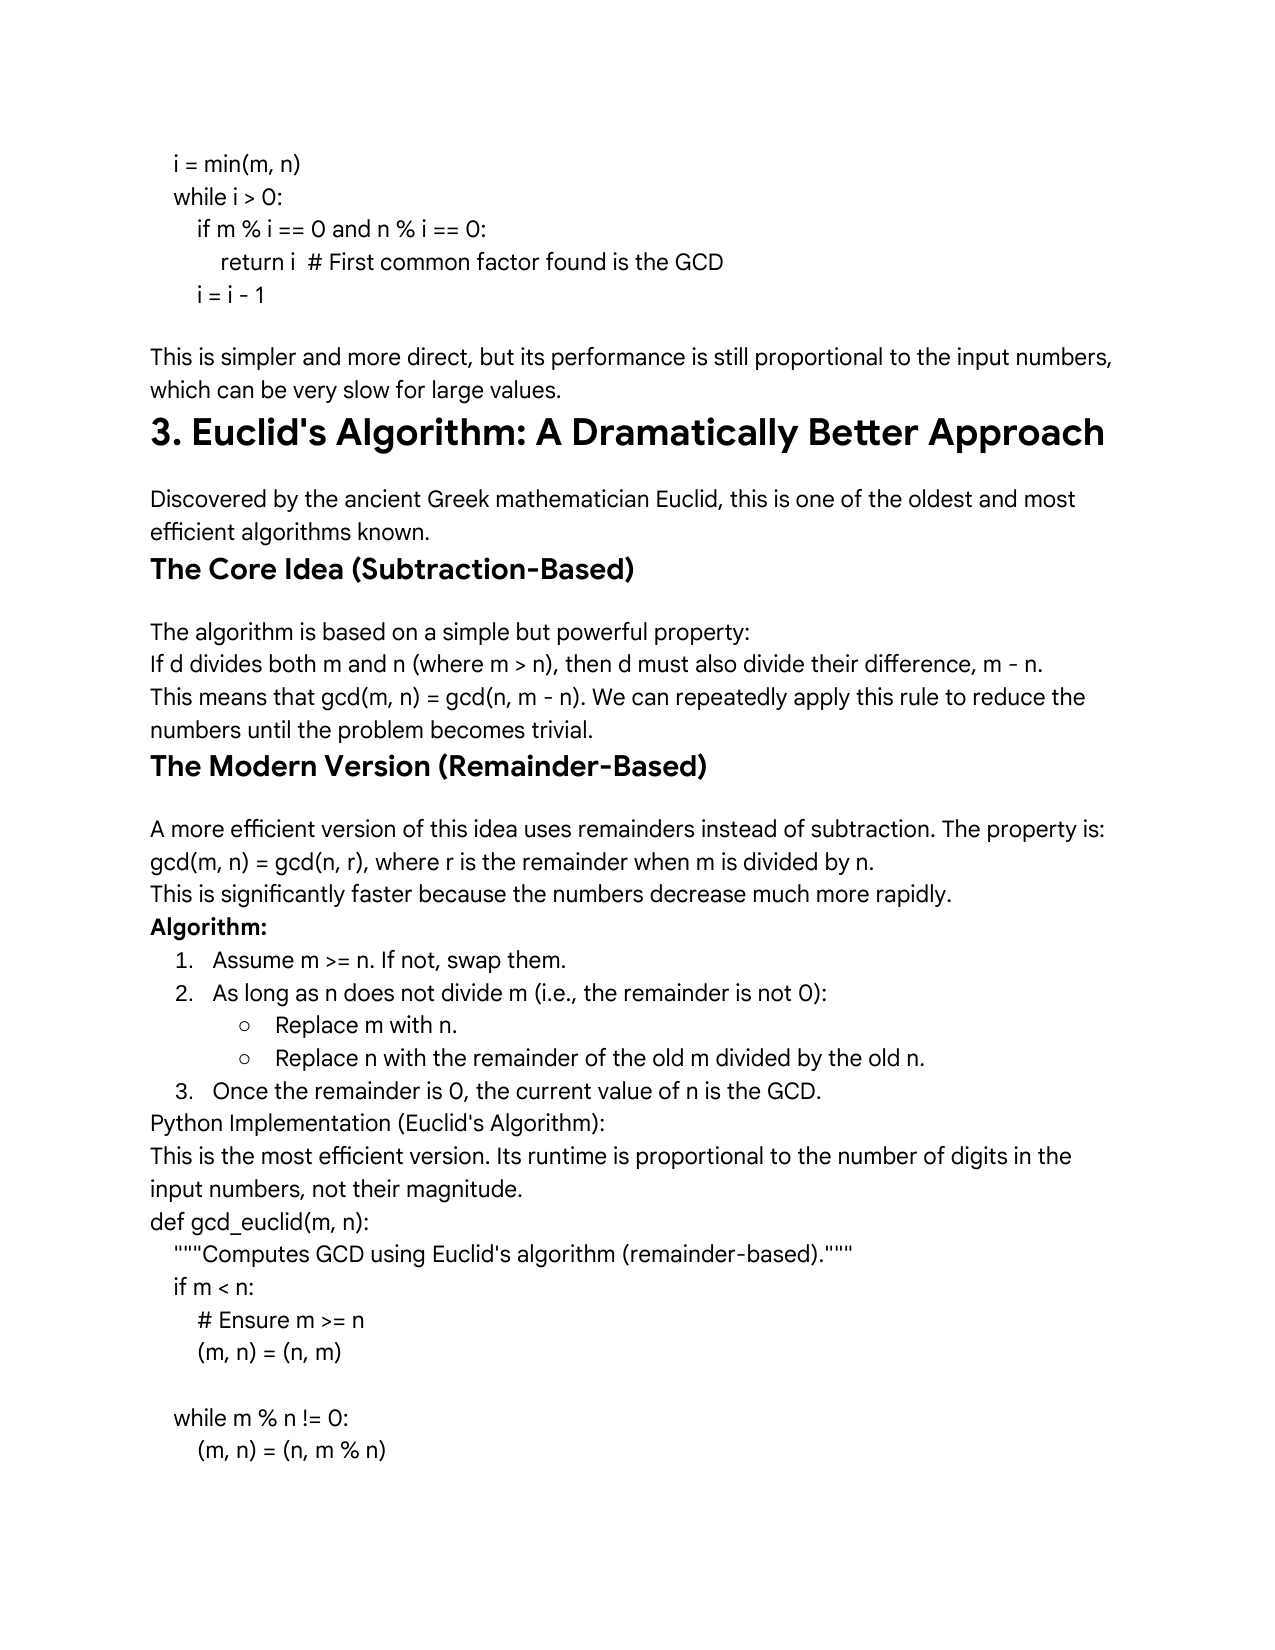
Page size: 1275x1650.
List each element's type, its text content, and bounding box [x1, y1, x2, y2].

list Replace m with n. [237, 1011, 1125, 1040]
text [150, 1208, 1125, 1498]
text The algorithm is based on a simple but powerful property: [150, 618, 1125, 646]
text Python Implementation (Euclid's Algorithm): [150, 1109, 1125, 1138]
text gcd(m, n) = gcd(n, r), where r is the remainder when m is divided by n. [150, 848, 1125, 877]
subtitle 3. Euclid's Algorithm: A Dramatically Better Approach [150, 409, 1125, 456]
text This is simpler and more direct, but its performance is still proportional to the input numbers, which can be very slow for large values. [150, 343, 1125, 405]
text If d divides both m and n (where m > n), then d must also divide their difference, m - n. [150, 650, 1125, 679]
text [150, 150, 1125, 339]
text This is significantly faster because the numbers decrease much more rapidly. [150, 881, 1125, 909]
text This means that gcd(m, n) = gcd(n, m - n). We can repeatedly apply this rule to reduce the numbers until the problem becomes trivial. [150, 683, 1125, 744]
list As long as n does not divide m (i.e., the remainder is not 0): [175, 979, 1125, 1007]
subtitle The Modern Version (Remainder-Based) [150, 748, 1125, 785]
text This is the most efficient version. Its runtime is proportional to the number of digits in the input numbers, not their magnitude. [150, 1142, 1125, 1204]
subtitle The Core Idea (Subtraction-Based) [150, 551, 1125, 588]
list Assume m >= n. If not, swap them. [175, 946, 1125, 975]
text Discovered by the ancient Greek mathematician Euclid, this is one of the oldest and most efficient algorithms known. [150, 486, 1125, 547]
list Once the remainder is 0, the current value of n is the GCD. [175, 1077, 1125, 1106]
text Algorithm: [150, 913, 1125, 942]
text A more efficient version of this idea uses remainders instead of subtraction. The property is: [150, 815, 1125, 844]
list Replace n with the remainder of the old m divided by the old n. [237, 1044, 1125, 1073]
